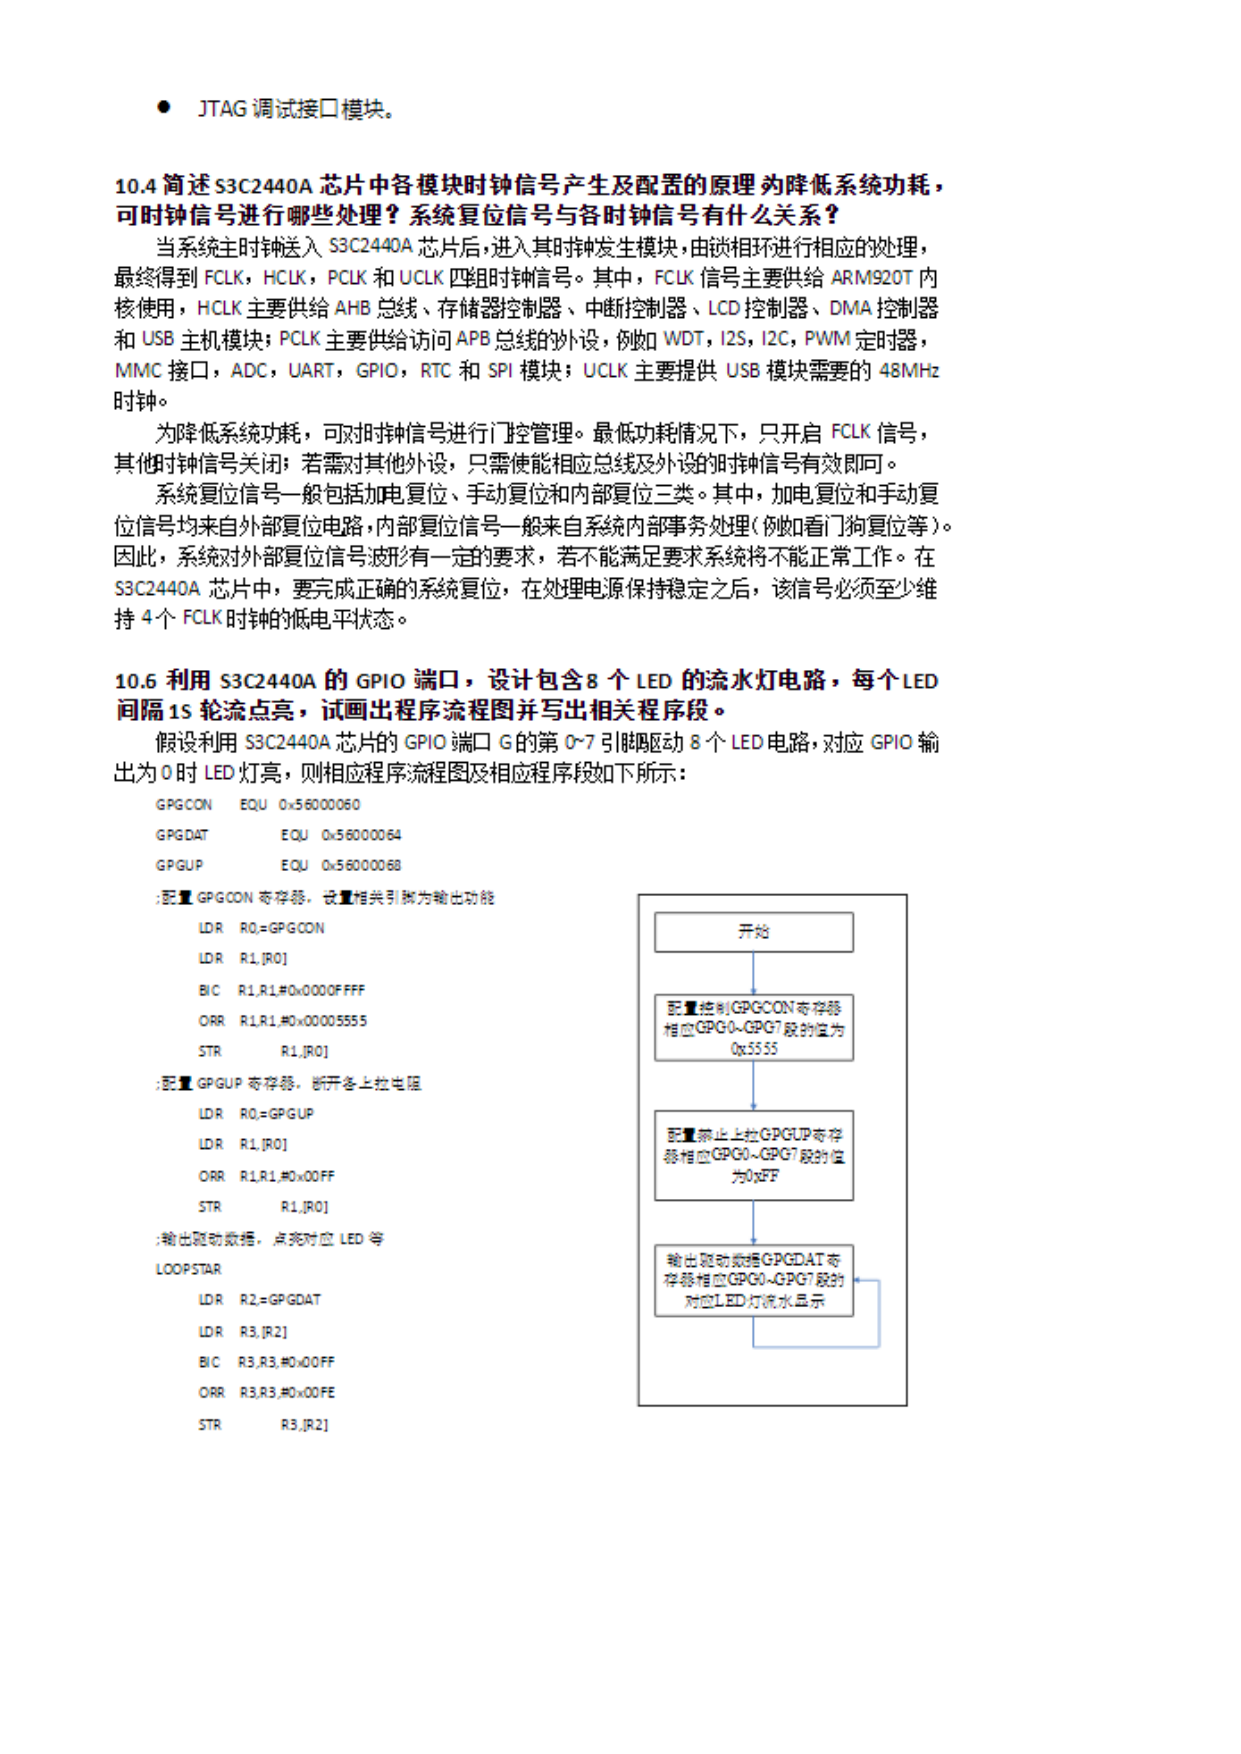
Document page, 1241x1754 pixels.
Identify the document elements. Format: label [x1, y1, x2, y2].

picture [95, 89, 977, 1459]
